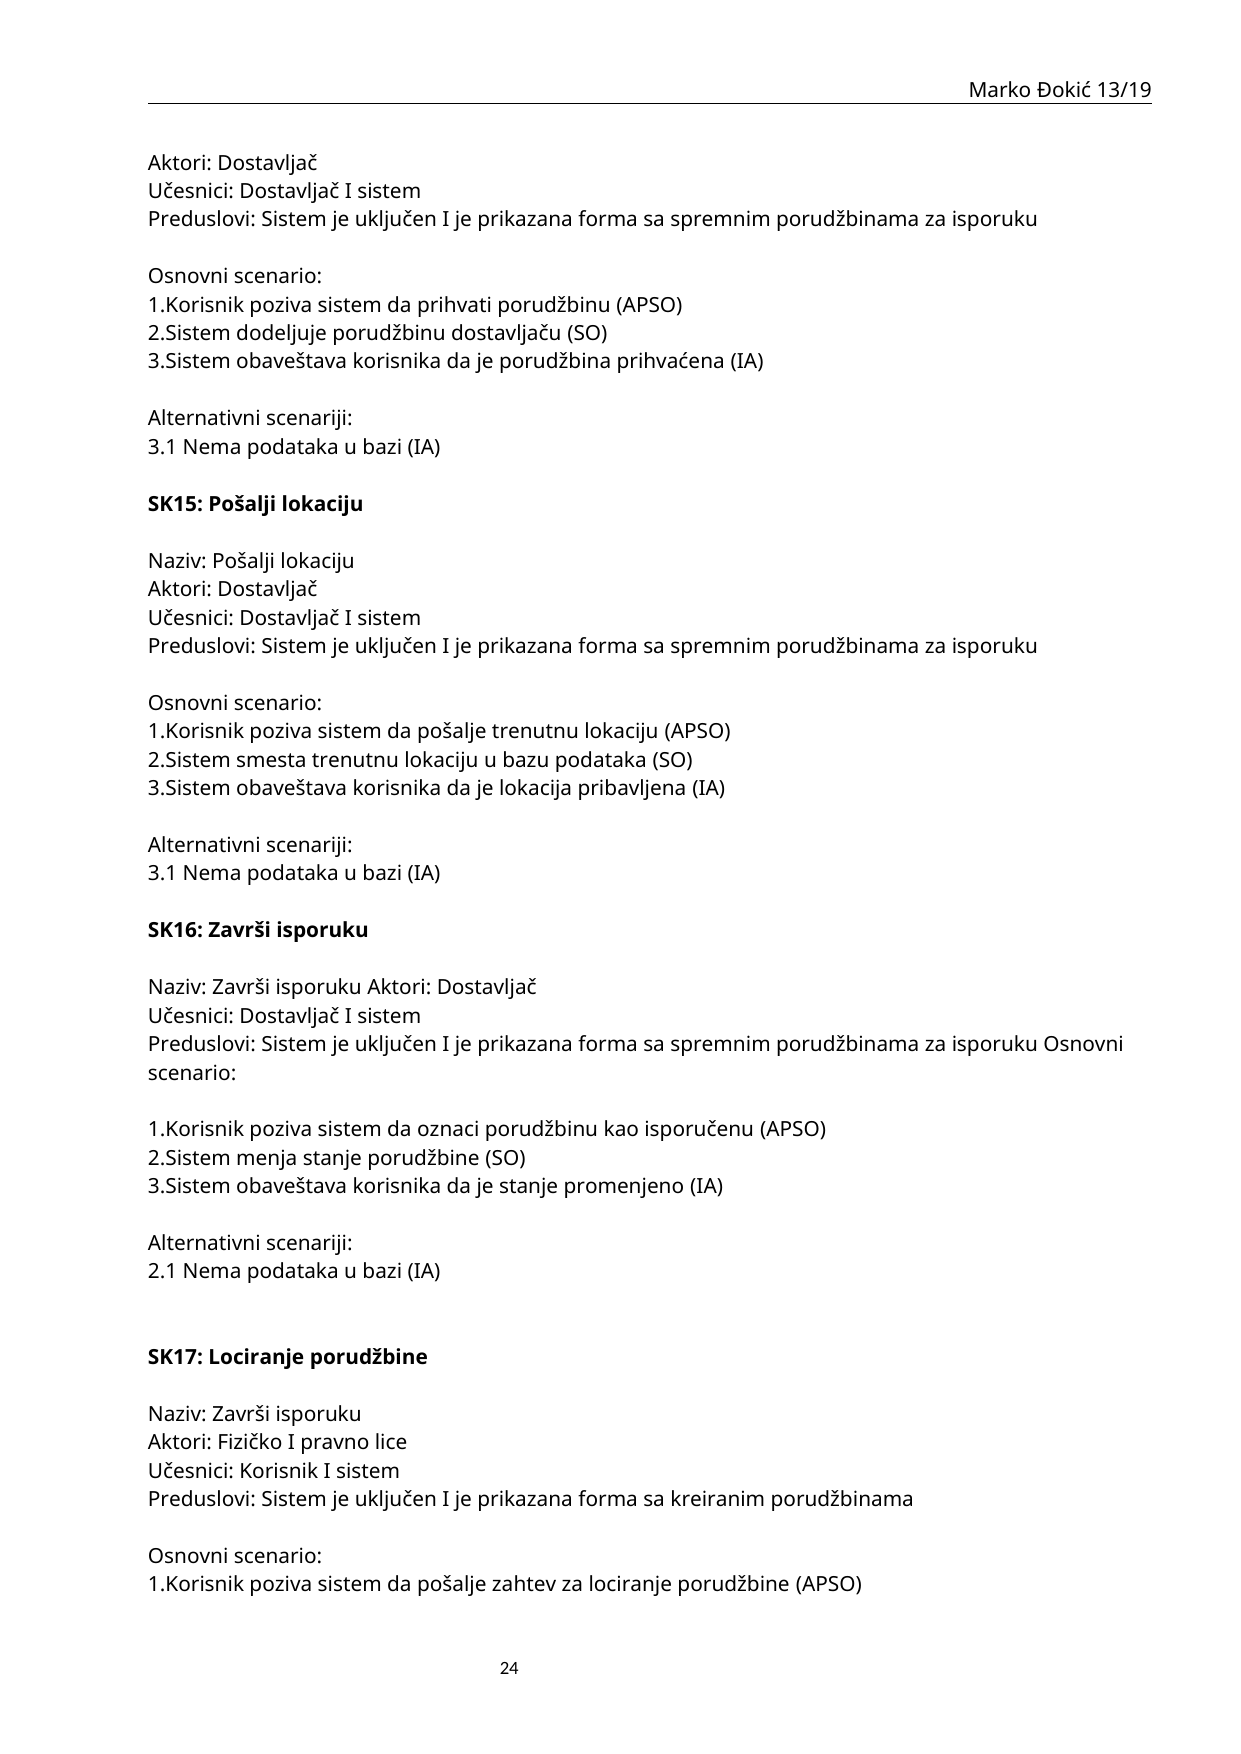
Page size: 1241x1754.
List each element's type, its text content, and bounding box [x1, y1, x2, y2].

text Osnovni scenario: [148, 1541, 1152, 1569]
text 1.Korisnik poziva sistem da prihvati porudžbinu (APSO) [148, 290, 1152, 318]
text Učesnici: Dostavljač I sistem [148, 1001, 1152, 1029]
text Alternativni scenariji: [148, 830, 1152, 858]
text Preduslovi: Sistem je uključen I je prikazana forma sa spremnim porudžbinama za isporuku [148, 631, 1152, 659]
text SK16: Završi isporuku [148, 915, 1152, 944]
text Osnovni scenario: [148, 688, 1152, 716]
text 2.Sistem smesta trenutnu lokaciju u bazu podataka (SO) [148, 745, 1152, 773]
text Aktori: Dostavljač [148, 148, 1152, 176]
text Alternativni scenariji: [148, 403, 1152, 432]
text Naziv: Pošalji lokaciju [148, 546, 1152, 574]
text Aktori: Fizičko I pravno lice [148, 1427, 1152, 1456]
text Učesnici: Dostavljač I sistem [148, 603, 1152, 631]
text Učesnici: Dostavljač I sistem [148, 176, 1152, 204]
text 1.Korisnik poziva sistem da pošalje trenutnu lokaciju (APSO) [148, 716, 1152, 745]
text SK15: Pošalji lokaciju [148, 489, 1152, 517]
text Preduslovi: Sistem je uključen I je prikazana forma sa spremnim porudžbinama za isporuku Osnovni scenario: [148, 1029, 1152, 1086]
text 3.Sistem obaveštava korisnika da je porudžbina prihvaćena (IA) [148, 347, 1152, 375]
text 2.1 Nema podataka u bazi (IA) [148, 1257, 1152, 1285]
text Osnovni scenario: [148, 261, 1152, 290]
text Aktori: Dostavljač [148, 574, 1152, 603]
text 1.Korisnik poziva sistem da pošalje zahtev za lociranje porudžbine (APSO) [148, 1569, 1152, 1598]
text Preduslovi: Sistem je uključen I je prikazana forma sa spremnim porudžbinama za isporuku [148, 204, 1152, 233]
text Preduslovi: Sistem je uključen I je prikazana forma sa kreiranim porudžbinama [148, 1484, 1152, 1513]
text Naziv: Završi isporuku [148, 1399, 1152, 1427]
text 2.Sistem menja stanje porudžbine (SO) [148, 1143, 1152, 1171]
text 3.Sistem obaveštava korisnika da je lokacija pribavljena (IA) [148, 773, 1152, 802]
text 3.Sistem obaveštava korisnika da je stanje promenjeno (IA) [148, 1171, 1152, 1200]
text Naziv: Završi isporuku Aktori: Dostavljač [148, 972, 1152, 1001]
text 2.Sistem dodeljuje porudžbinu dostavljaču (SO) [148, 318, 1152, 347]
text 3.1 Nema podataka u bazi (IA) [148, 858, 1152, 887]
text Alternativni scenariji: [148, 1228, 1152, 1257]
text Učesnici: Korisnik I sistem [148, 1456, 1152, 1484]
text 1.Korisnik poziva sistem da oznaci porudžbinu kao isporučenu (APSO) [148, 1114, 1152, 1143]
text SK17: Lociranje porudžbine [148, 1342, 1152, 1370]
text 3.1 Nema podataka u bazi (IA) [148, 432, 1152, 460]
